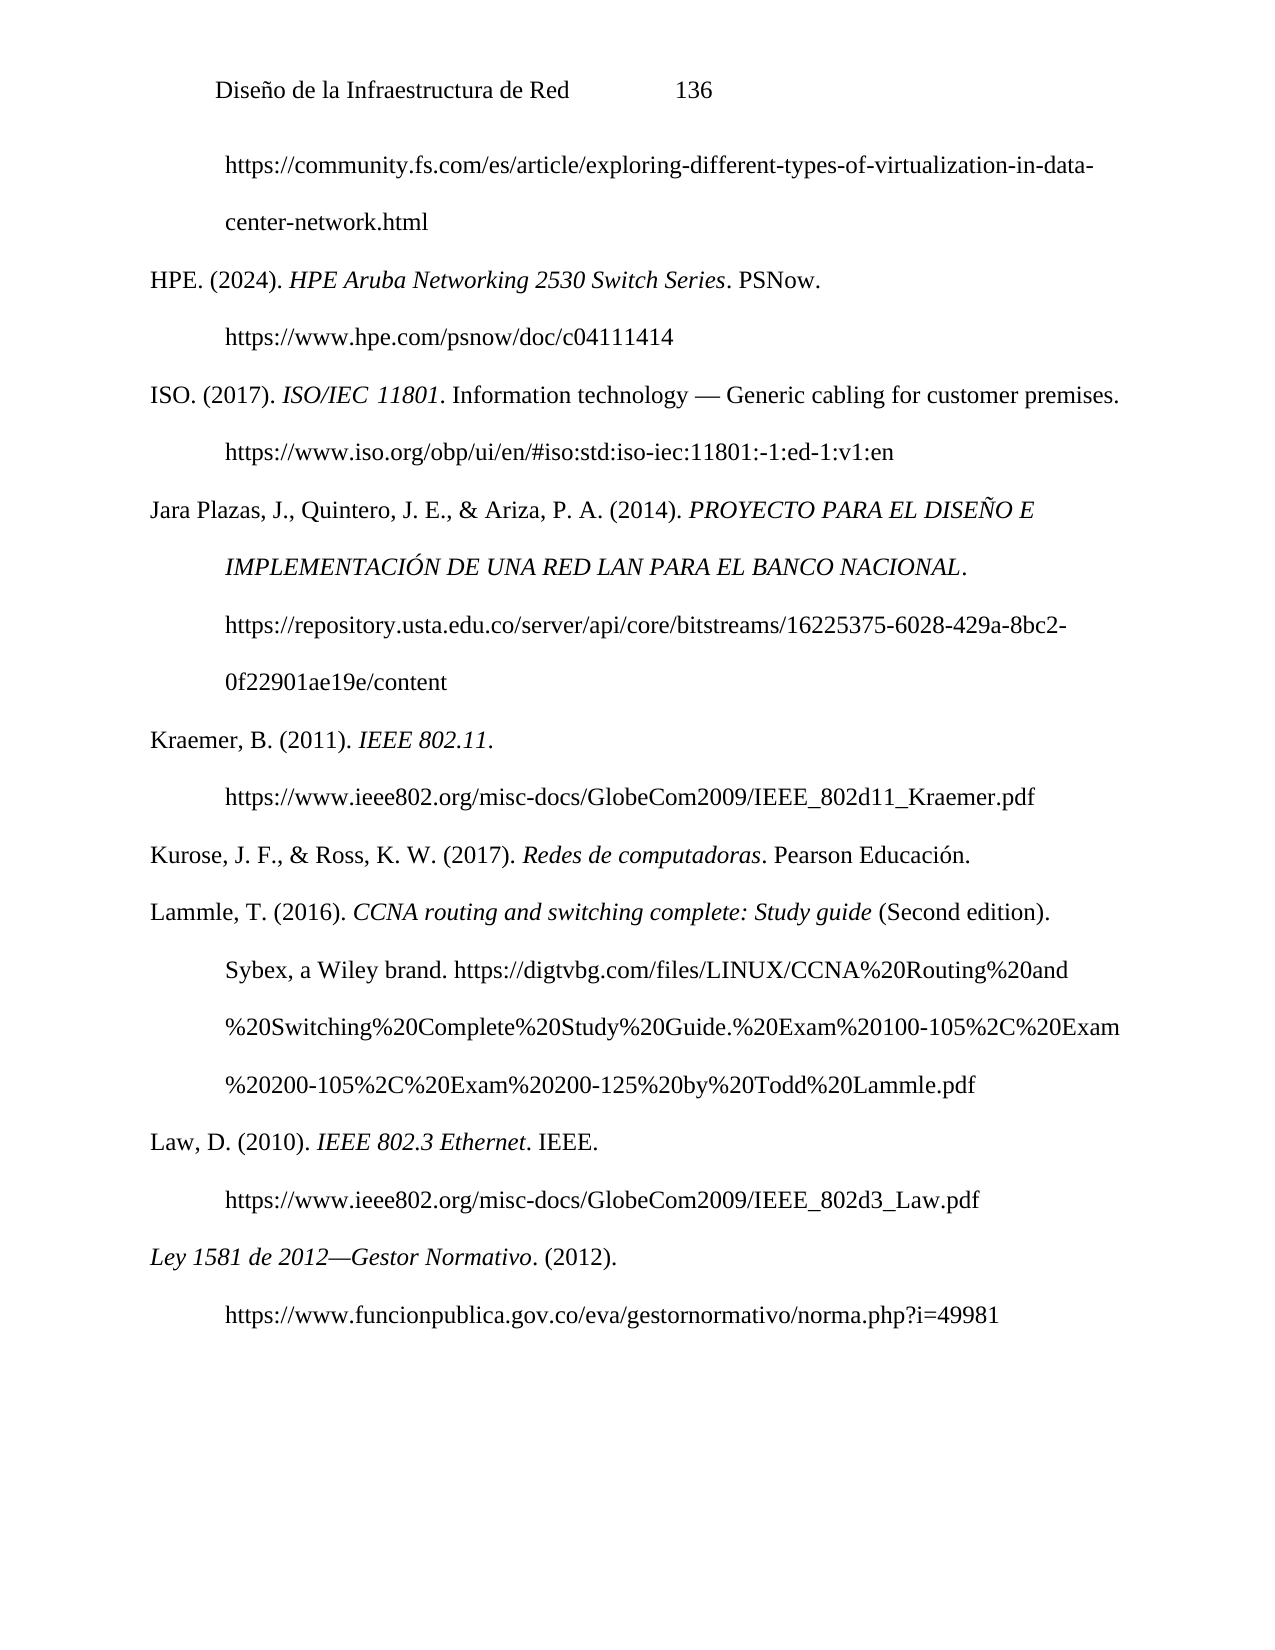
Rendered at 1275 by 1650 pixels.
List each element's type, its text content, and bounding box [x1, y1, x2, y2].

text Kraemer, B. (2011). IEEE 802.11. https://www.ieee802.org/misc-docs/GlobeCom2009/IEEE_802d11_Kraemer.pdf [150, 725, 1125, 811]
text Lammle, T. (2016). CCNA routing and switching complete: Study guide (Second edition). Sybex, a Wiley brand. https://digtvbg.com/files/LINUX/CCNA%20Routing%20and%20Switching%20Complete%20Study%20Guide.%20Exam%20100-105%2C%20Exam%20200-105%2C%20Exam%20200-125%20by%20Todd%20Lammle.pdf [150, 897, 1125, 1099]
text HPE. (2024). HPE Aruba Networking 2530 Switch Series. PSNow. https://www.hpe.com/psnow/doc/c04111414 [150, 265, 1125, 351]
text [150, 150, 1125, 236]
text Ley 1581 de 2012—Gestor Normativo. (2012). https://www.funcionpublica.gov.co/eva/gestornormativo/norma.php?i=49981 [150, 1242, 1125, 1329]
text Law, D. (2010). IEEE 802.3 Ethernet. IEEE. https://www.ieee802.org/misc-docs/GlobeCom2009/IEEE_802d3_Law.pdf [150, 1127, 1125, 1214]
text Jara Plazas, J., Quintero, J. E., & Ariza, P. A. (2014). PROYECTO PARA EL DISEÑO E IMPLEMENTACIÓN DE UNA RED LAN PARA EL BANCO NACIONAL. https://repository.usta.edu.co/server/api/core/bitstreams/16225375-6028-429a-8bc2-0f22901ae19e/content [150, 495, 1125, 696]
text Kurose, J. F., & Ross, K. W. (2017). Redes de computadoras. Pearson Educación. [150, 840, 1125, 869]
text ISO. (2017). ISO/IEC 11801. Information technology — Generic cabling for customer premises. https://www.iso.org/obp/ui/en/#iso:std:iso-iec:11801:-1:ed-1:v1:en [150, 380, 1125, 466]
